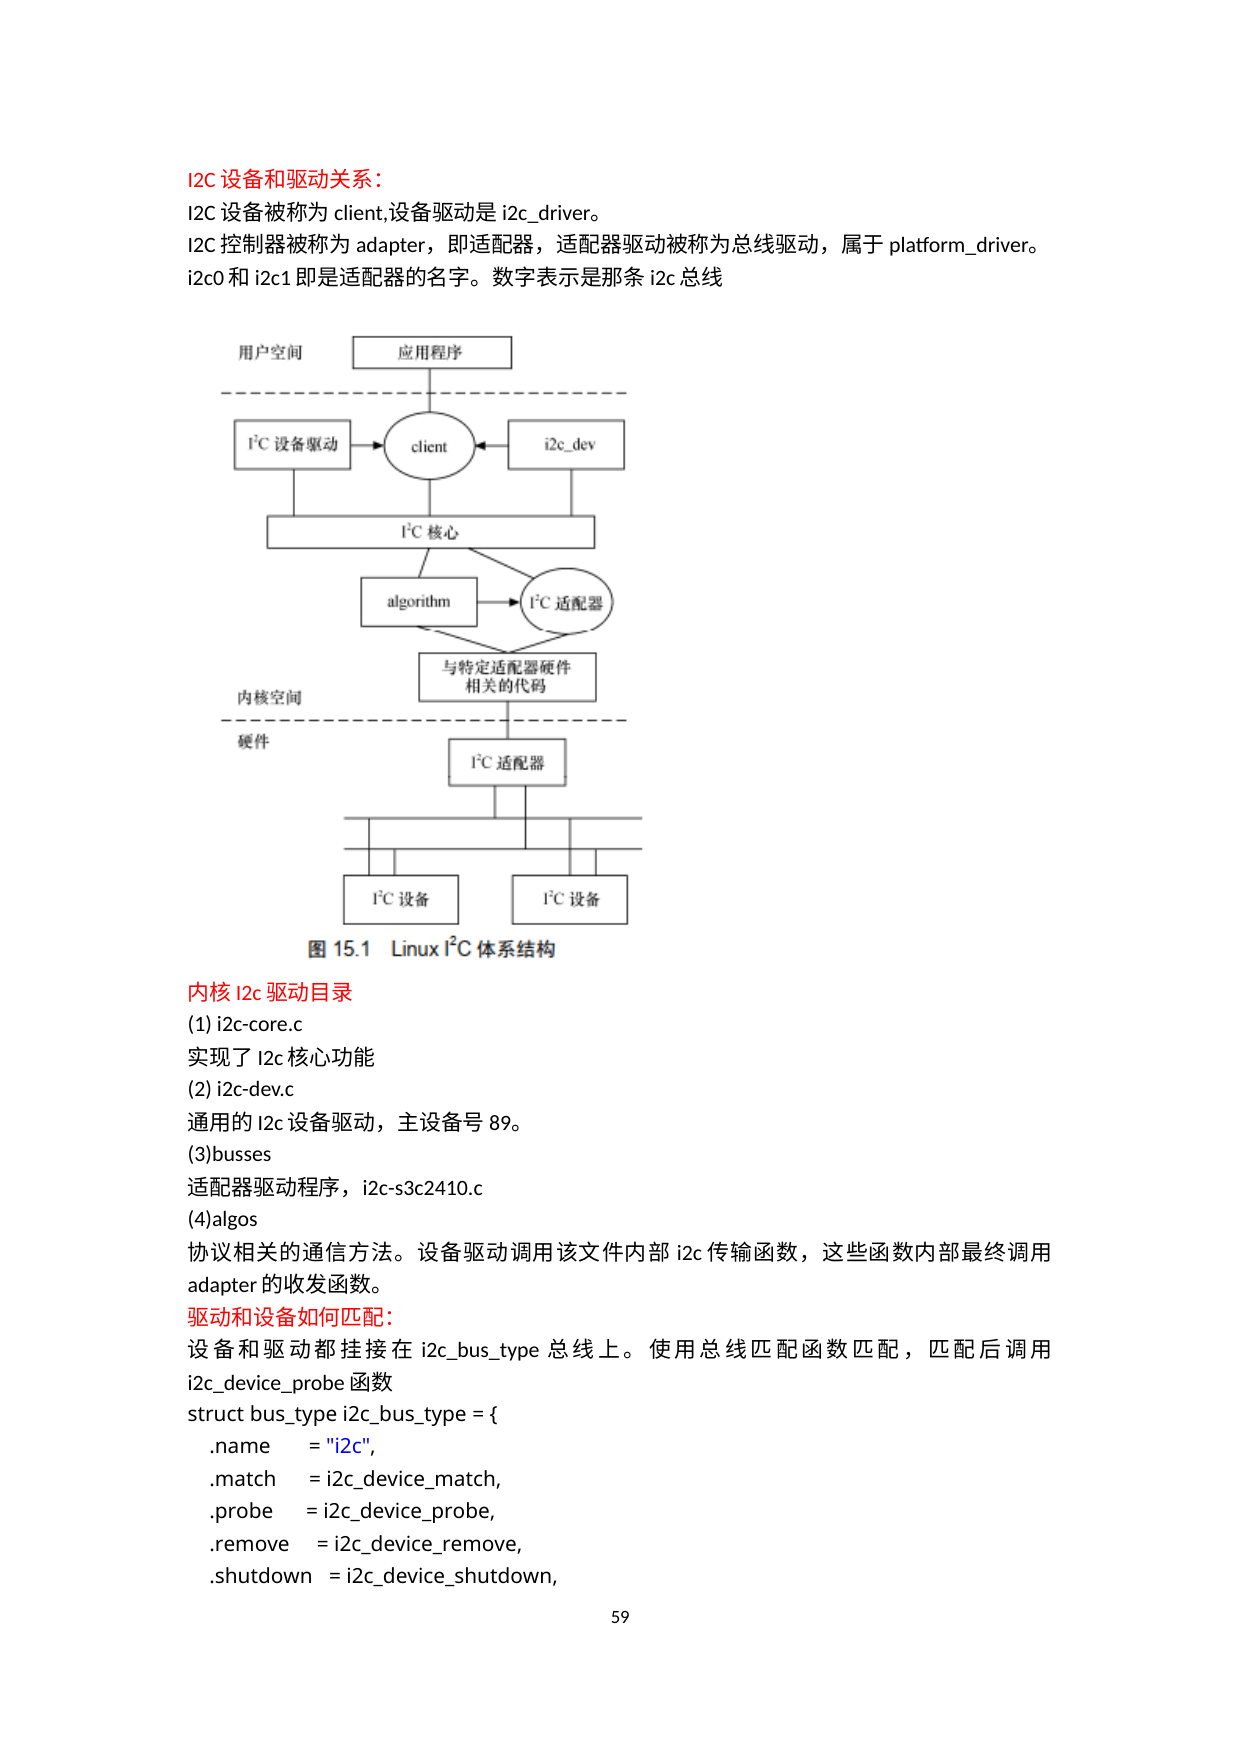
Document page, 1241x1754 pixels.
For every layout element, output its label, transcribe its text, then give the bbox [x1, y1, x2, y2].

text 通用的I2c设备驱动，主设备号89。 [187, 1104, 1053, 1137]
text I2C设备被称为client,设备驱动是i2c_driver。 [187, 194, 1053, 227]
text 适配器驱动程序，i2c-s3c2410.c [187, 1169, 1053, 1202]
text (4)algos [187, 1202, 1053, 1234]
text i2c0和i2c1即是适配器的名字。数字表示是那条i2c总线 [187, 259, 1053, 292]
text .probe = i2c_device_probe, [187, 1494, 1053, 1527]
text 驱动和设备如何匹配： [187, 1299, 1053, 1332]
text 协议相关的通信方法。设备驱动调用该文件内部i2c传输函数，这些函数内部最终调用adapter的收发函数。 [187, 1234, 1053, 1299]
text I2C设备和驱动关系： [187, 162, 1053, 194]
text struct bus_type i2c_bus_type = { [187, 1397, 1053, 1429]
picture [187, 327, 644, 972]
text 实现了I2c核心功能 [187, 1039, 1053, 1072]
text (3)busses [187, 1137, 1053, 1169]
text 设备和驱动都挂接在i2c_bus_type总线上。使用总线匹配函数匹配，匹配后调用i2c_device_probe函数 [187, 1332, 1053, 1397]
text (2) i2c-dev.c [187, 1072, 1053, 1104]
text I2C控制器被称为adapter，即适配器，适配器驱动被称为总线驱动，属于platform_driver。 [187, 227, 1053, 259]
text .match = i2c_device_match, [187, 1462, 1053, 1494]
text .name = "i2c", [187, 1429, 1053, 1462]
text .remove = i2c_device_remove, [187, 1527, 1053, 1559]
text 内核I2c驱动目录 [187, 974, 1053, 1007]
text (1) i2c-core.c [187, 1007, 1053, 1039]
text .shutdown = i2c_device_shutdown, [187, 1559, 1053, 1592]
